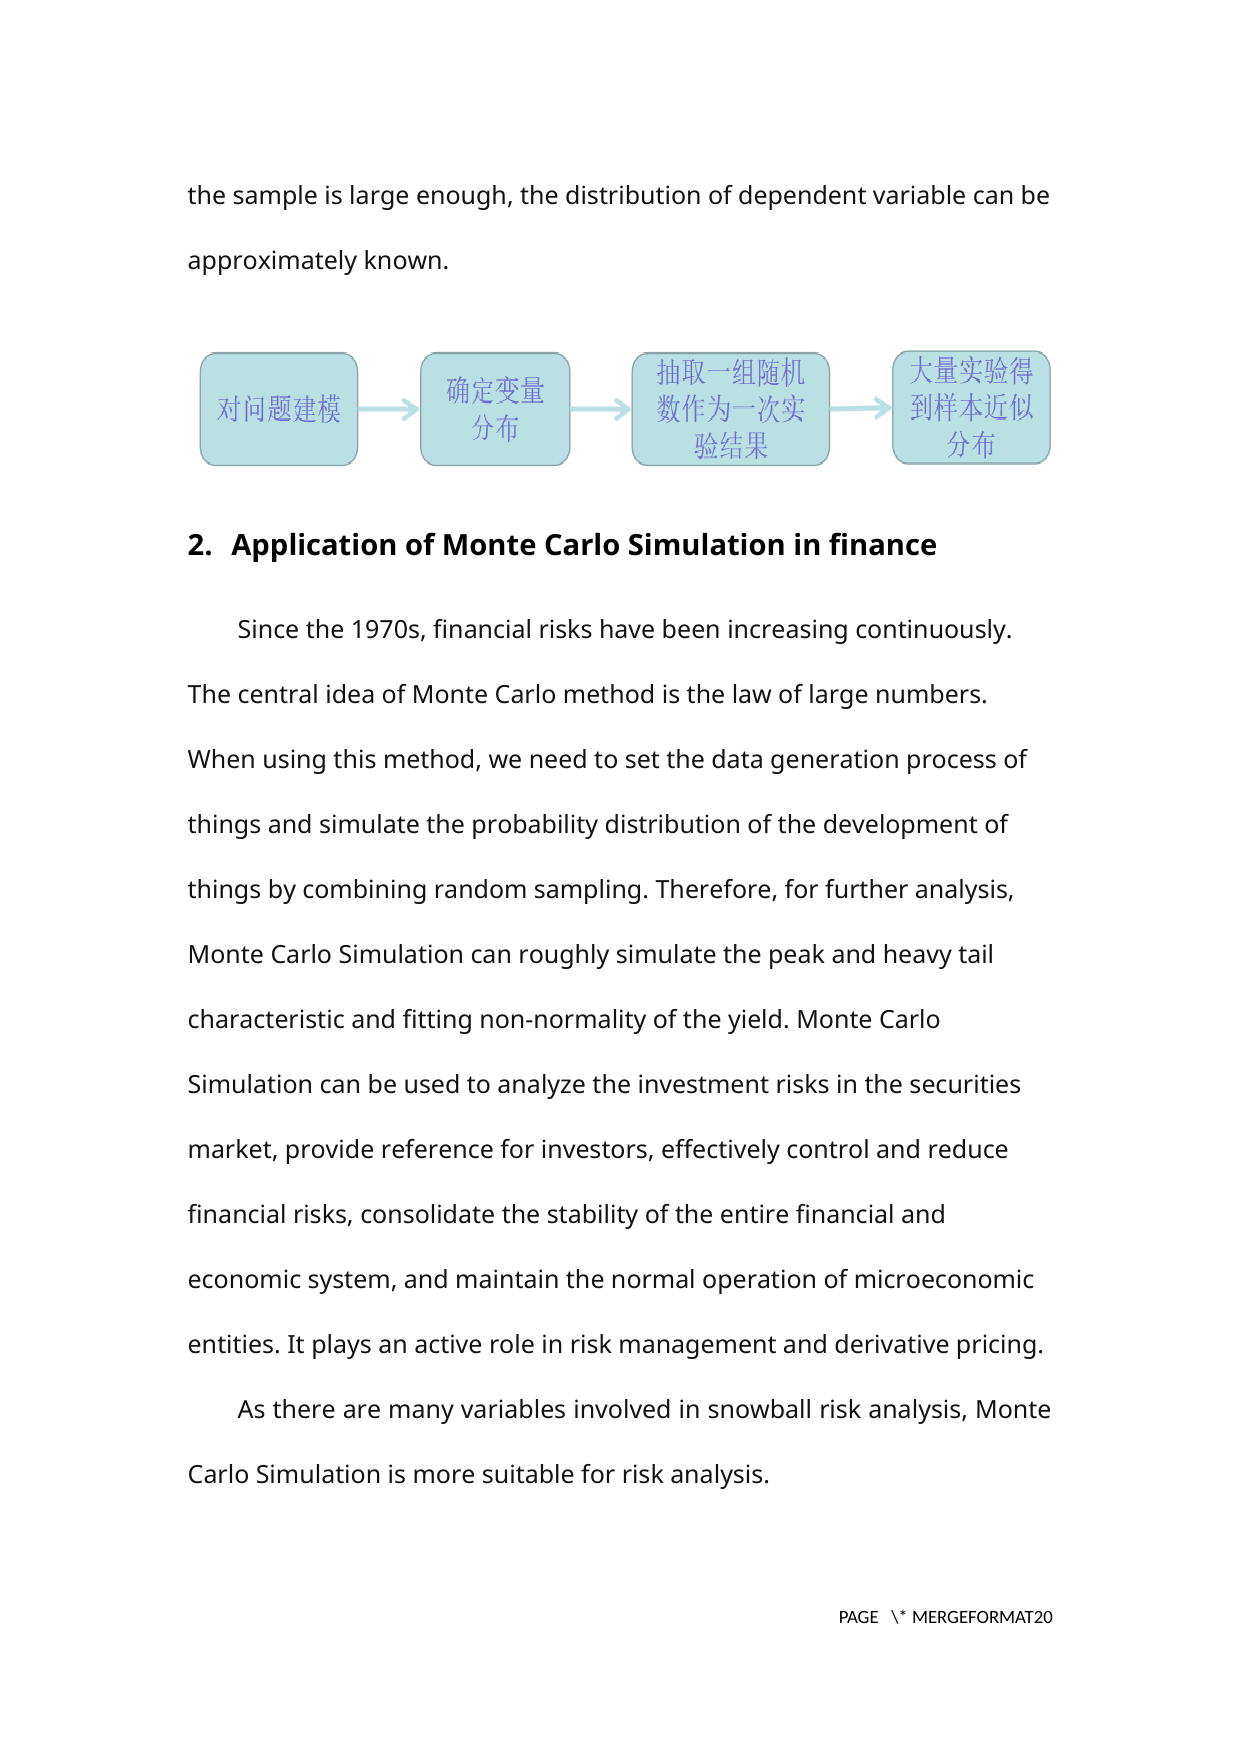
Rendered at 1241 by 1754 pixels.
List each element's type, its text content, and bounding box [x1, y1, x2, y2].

subtitle Application of Monte Carlo Simulation in finance [187, 512, 1053, 577]
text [187, 162, 1053, 292]
picture [187, 331, 1065, 480]
text Since the 1970s, financial risks have been increasing continuously. The central idea of Monte Carlo method is the law of large numbers. When using this method, we need to set the data generation process of things and simulate the probability distribution of the development of things by combining random sampling. Therefore, for further analysis, Monte Carlo Simulation can roughly simulate the peak and heavy tail characteristic and fitting non-normality of the yield. Monte Carlo Simulation can be used to analyze the investment risks in the securities market, provide reference for investors, effectively control and reduce financial risks, consolidate the stability of the entire financial and economic system, and maintain the normal operation of microeconomic entities. It plays an active role in risk management and derivative pricing. [187, 596, 1053, 1376]
text As there are many variables involved in snowball risk analysis, Monte Carlo Simulation is more suitable for risk analysis. [187, 1376, 1053, 1506]
